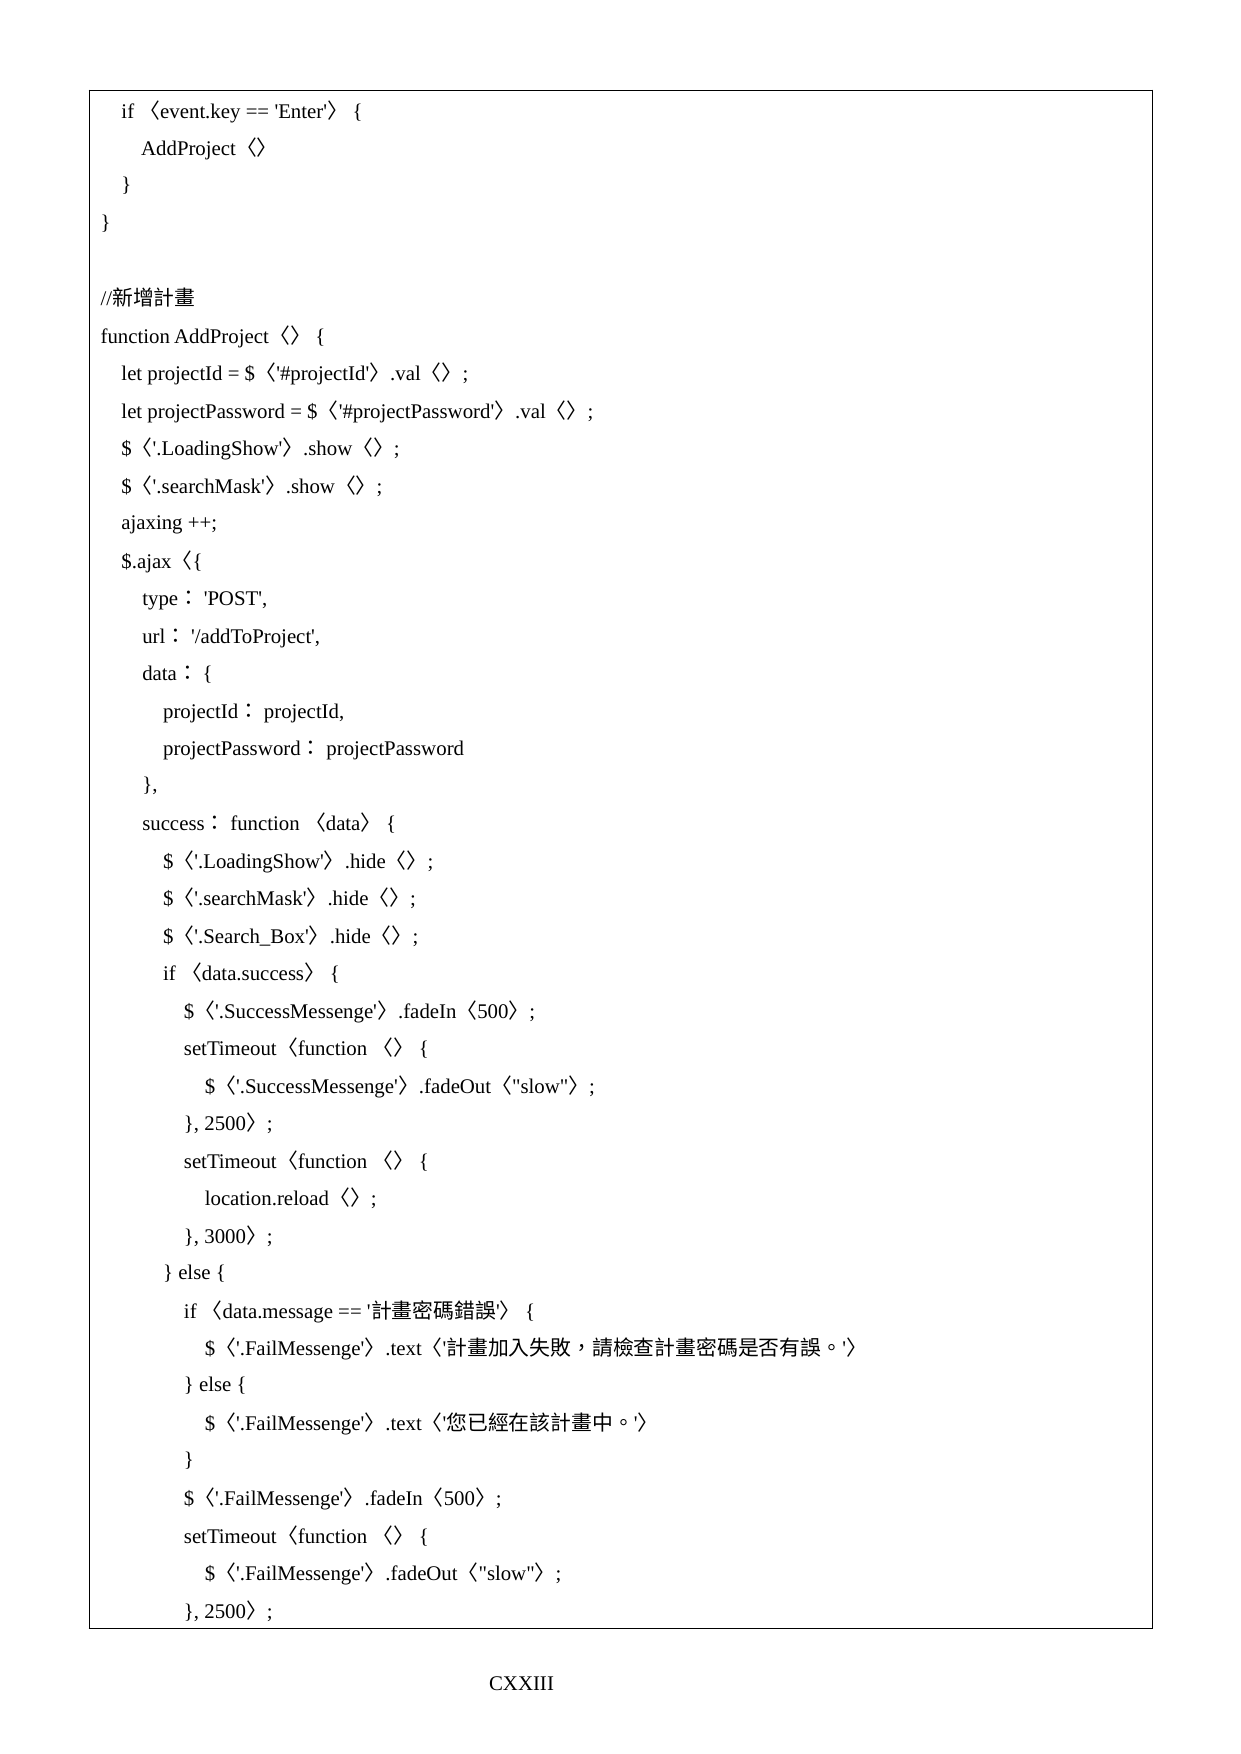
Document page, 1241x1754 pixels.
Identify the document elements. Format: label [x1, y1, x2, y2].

table_cell [90, 91, 1152, 1628]
